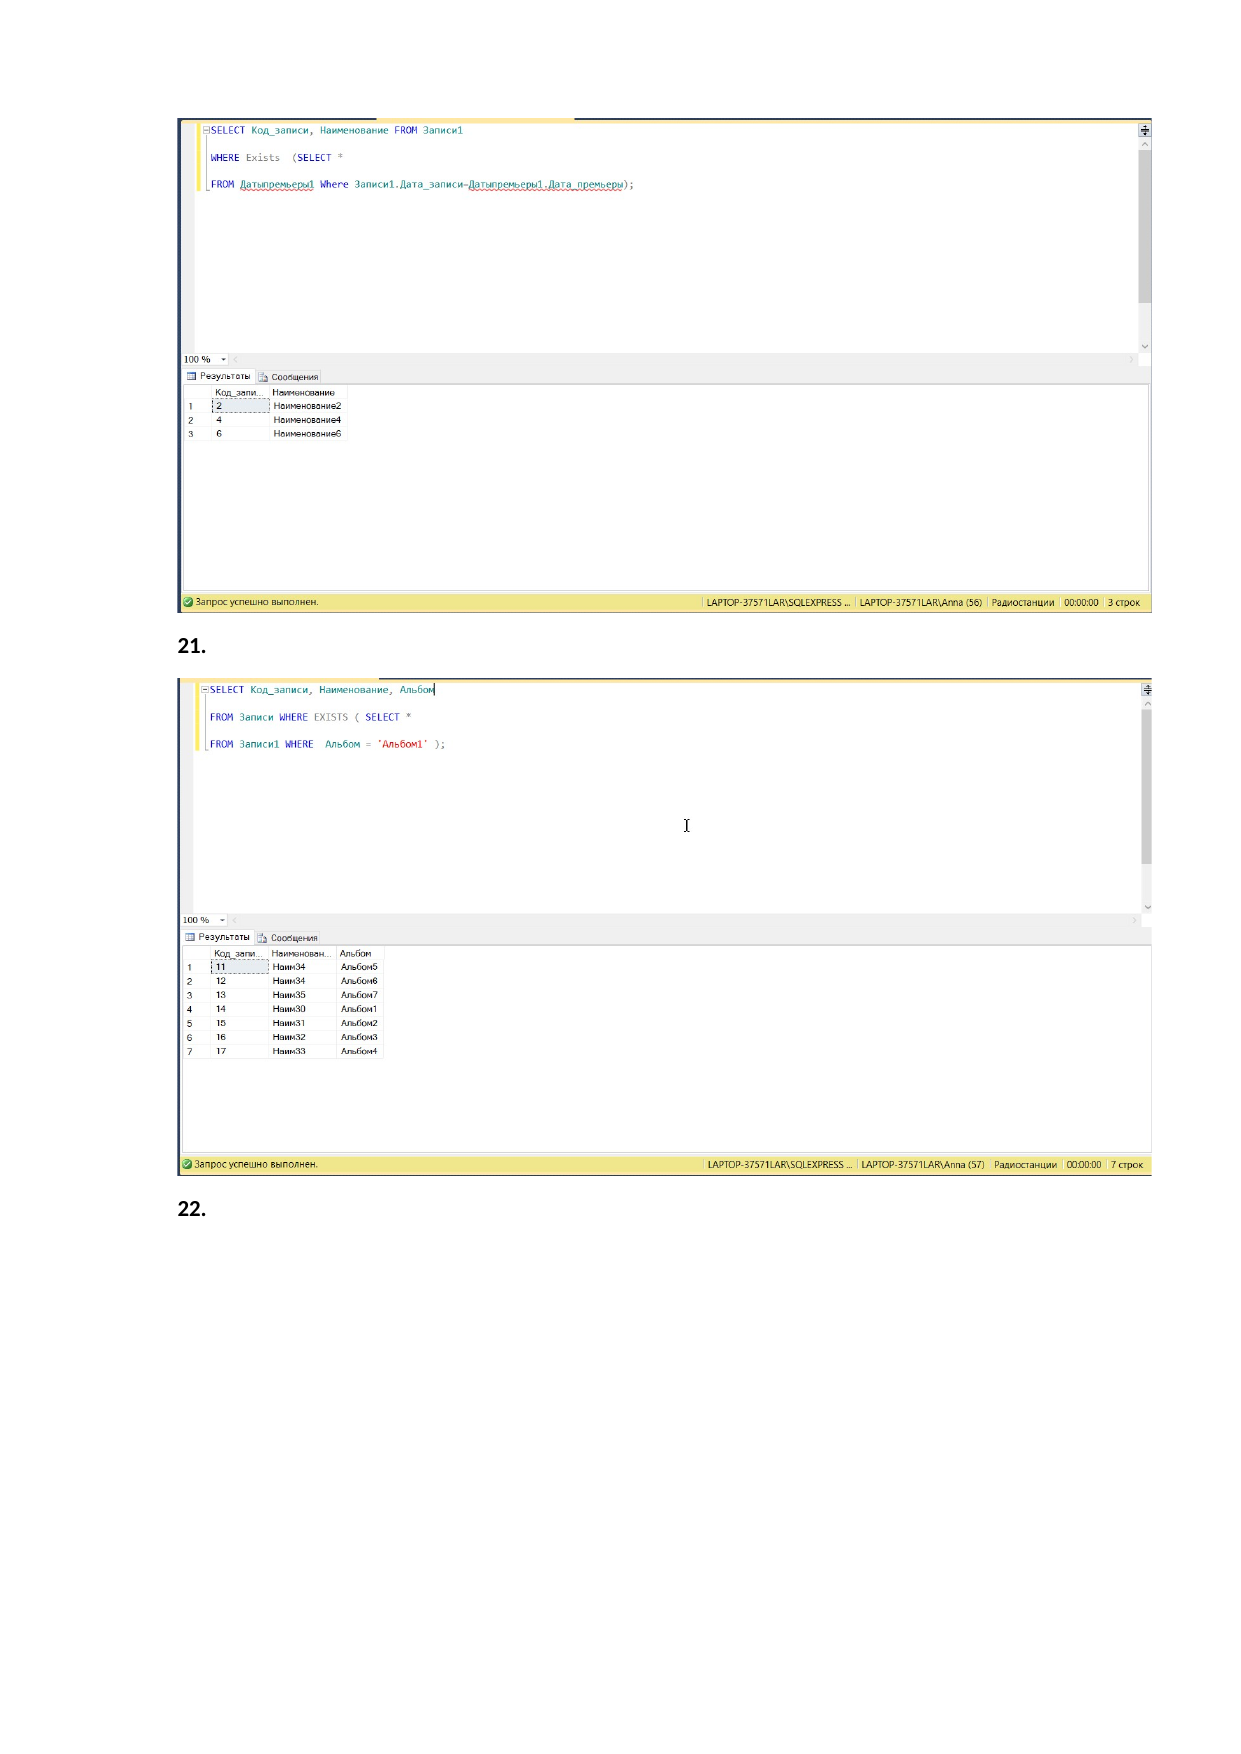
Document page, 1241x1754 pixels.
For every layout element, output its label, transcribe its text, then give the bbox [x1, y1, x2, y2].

picture [177, 678, 1152, 1176]
picture [177, 118, 1152, 613]
text 21. [177, 631, 1152, 659]
text 22. [177, 1194, 1152, 1222]
